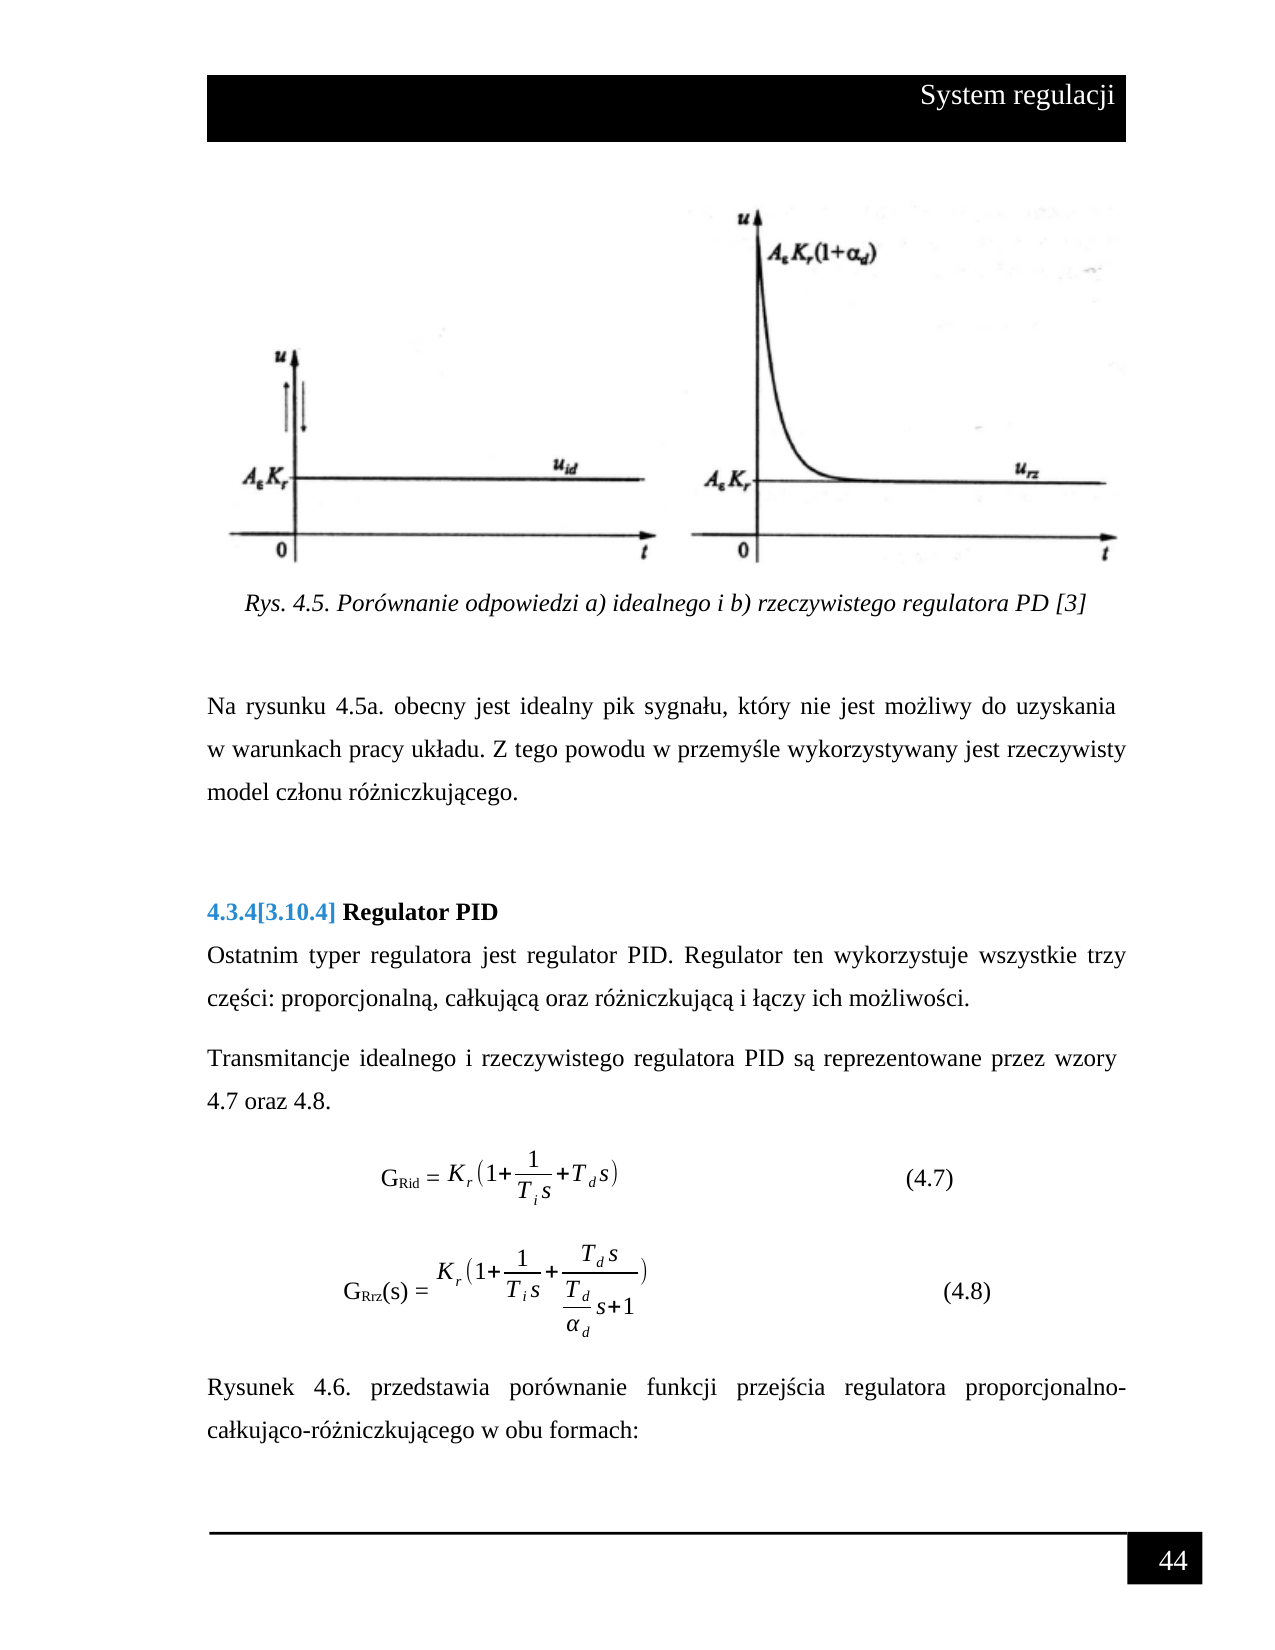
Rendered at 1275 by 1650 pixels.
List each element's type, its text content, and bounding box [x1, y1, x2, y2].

table_header b) [667, 202, 1127, 588]
text Transmitancje idealnego i rzeczywistego regulatora PID są reprezentowane przez wzory 4.7 oraz 4.8. [207, 1043, 1127, 1115]
text Rysunek 4.6. przedstawia porównanie funkcji przejścia regulatora proporcjonalno-całkująco-różniczkującego w obu formach: [207, 1372, 1127, 1444]
text GRid = (4.7) [207, 1146, 1127, 1208]
picture [218, 201, 667, 574]
picture [678, 201, 1128, 574]
text GRrz(s) = (4.8) [207, 1239, 1127, 1341]
subtitle Regulator PID [207, 897, 1127, 926]
table_header a) [207, 202, 667, 588]
table_cell Rys. 4.5. Porównanie odpowiedzi a) idealnego i b) rzeczywistego regulatora PD [3] [207, 588, 1127, 631]
text Na rysunku 4.5a. obecny jest idealny pik sygnału, który nie jest możliwy do uzyskania w warunkach pracy układu. Z tego powodu w przemyśle wykorzystywany jest rzeczywisty model członu różniczkującego. [207, 691, 1127, 806]
text Ostatnim typer regulatora jest regulator PID. Regulator ten wykorzystuje wszystkie trzy części: proporcjonalną, całkującą oraz różniczkującą i łączy ich możliwości. [207, 940, 1127, 1012]
